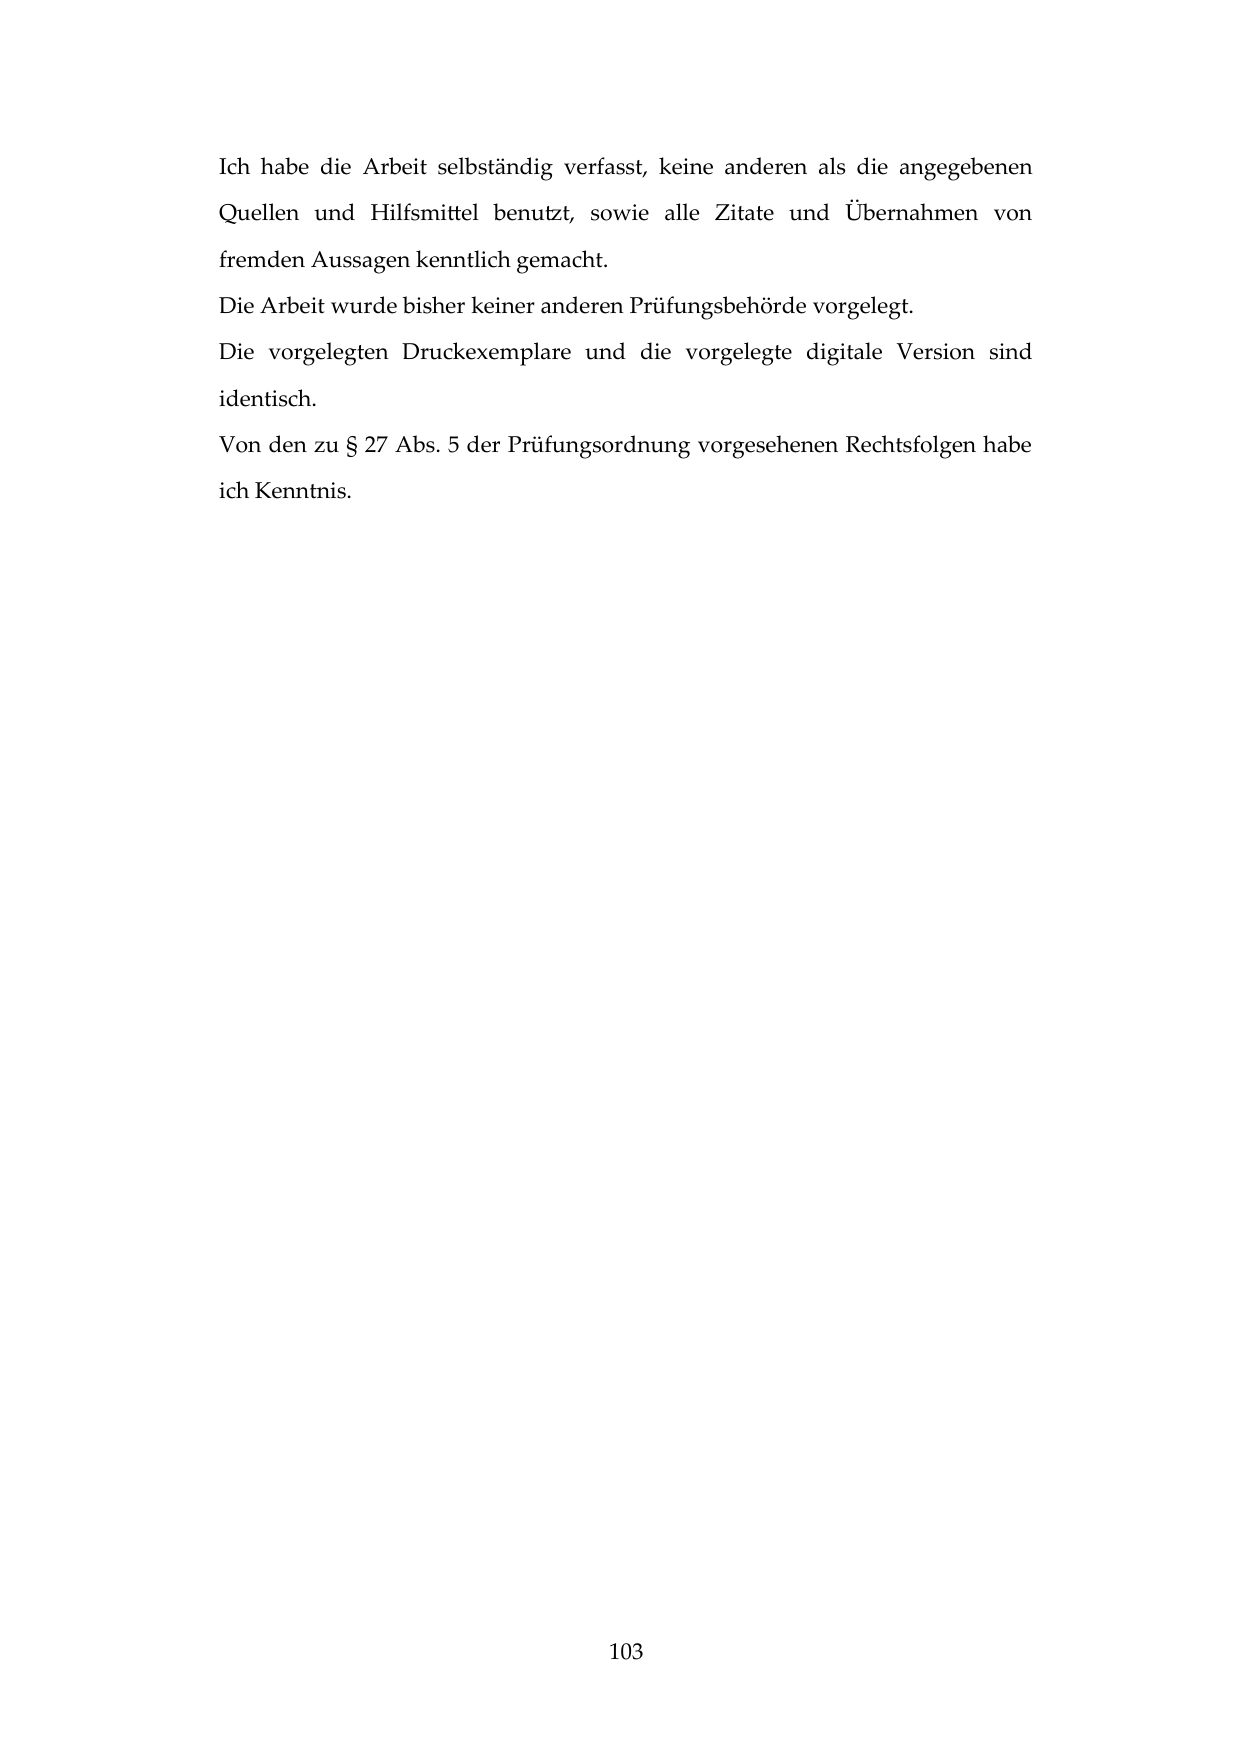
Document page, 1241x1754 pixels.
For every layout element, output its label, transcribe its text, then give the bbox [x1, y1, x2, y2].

text Die Arbeit wurde bisher keiner anderen Prüfungsbehörde vorgelegt. [219, 289, 1033, 320]
text Die vorgelegten Druckexemplare und die vorgelegte digitale Version sind identisch. [219, 335, 1033, 413]
text Ich habe die Arbeit selbständig verfasst, keine anderen als die angegebenen Quellen und Hilfsmittel benutzt, sowie alle Zitate und Übernahmen von fremden Aussagen kenntlich gemacht. [219, 150, 1033, 274]
text Von den zu § 27 Abs. 5 der Prüfungsordnung vorgesehenen Rechtsfolgen habe ich Kenntnis. [219, 428, 1033, 505]
